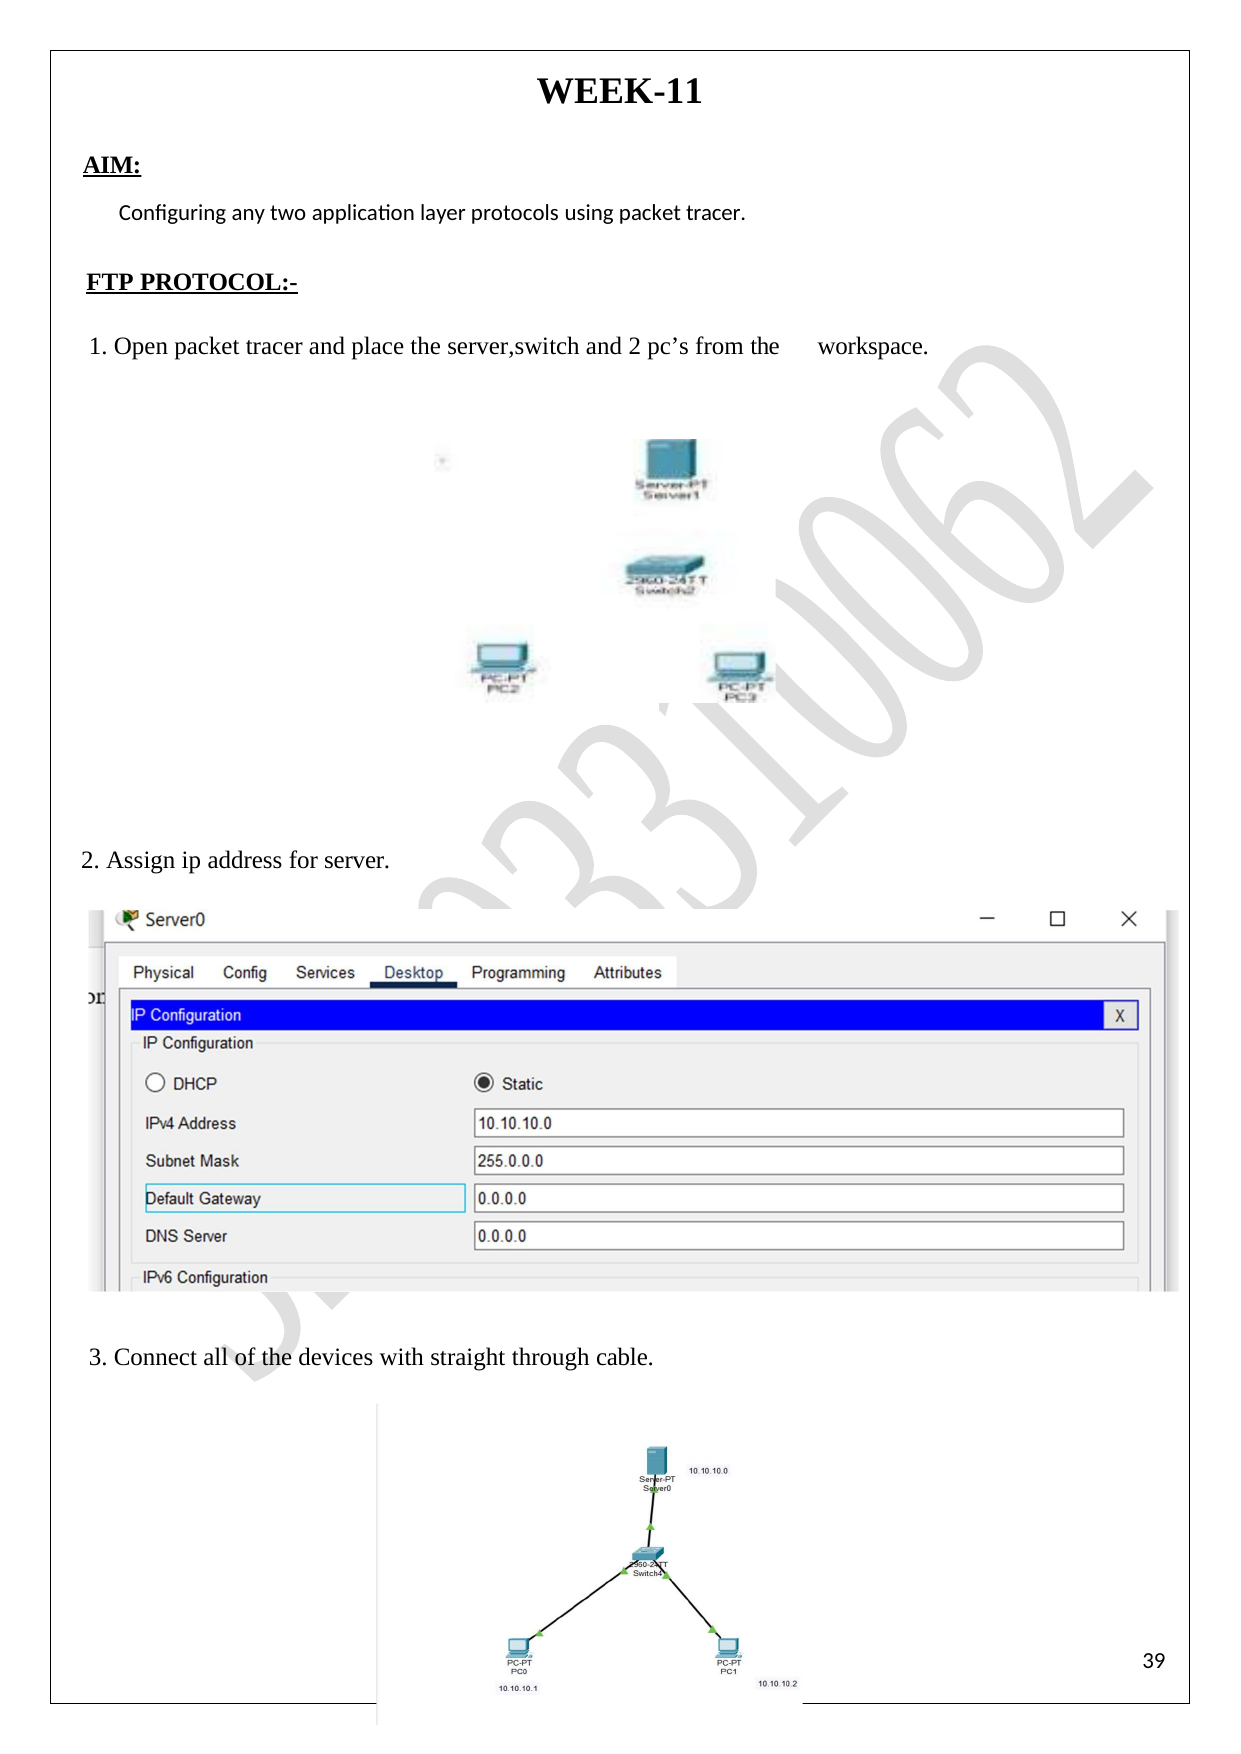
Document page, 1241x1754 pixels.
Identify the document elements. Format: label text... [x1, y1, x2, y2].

text Configuring any two application layer protocols using packet tracer. [119, 198, 1189, 226]
text FTP PROTOCOL:- [86, 267, 1189, 296]
picture [88, 909, 1179, 1292]
list Open packet tracer and place the server,switch and 2 pc’s from the workspace. [89, 331, 1189, 360]
picture [376, 1403, 803, 1725]
text WEEK-11 [536, 69, 1189, 112]
picture [434, 439, 776, 703]
list Connect all of the devices with straight through cable. [88, 1342, 1189, 1371]
text AIM: [83, 150, 147, 179]
list Assign ip address for server. [81, 846, 1189, 874]
